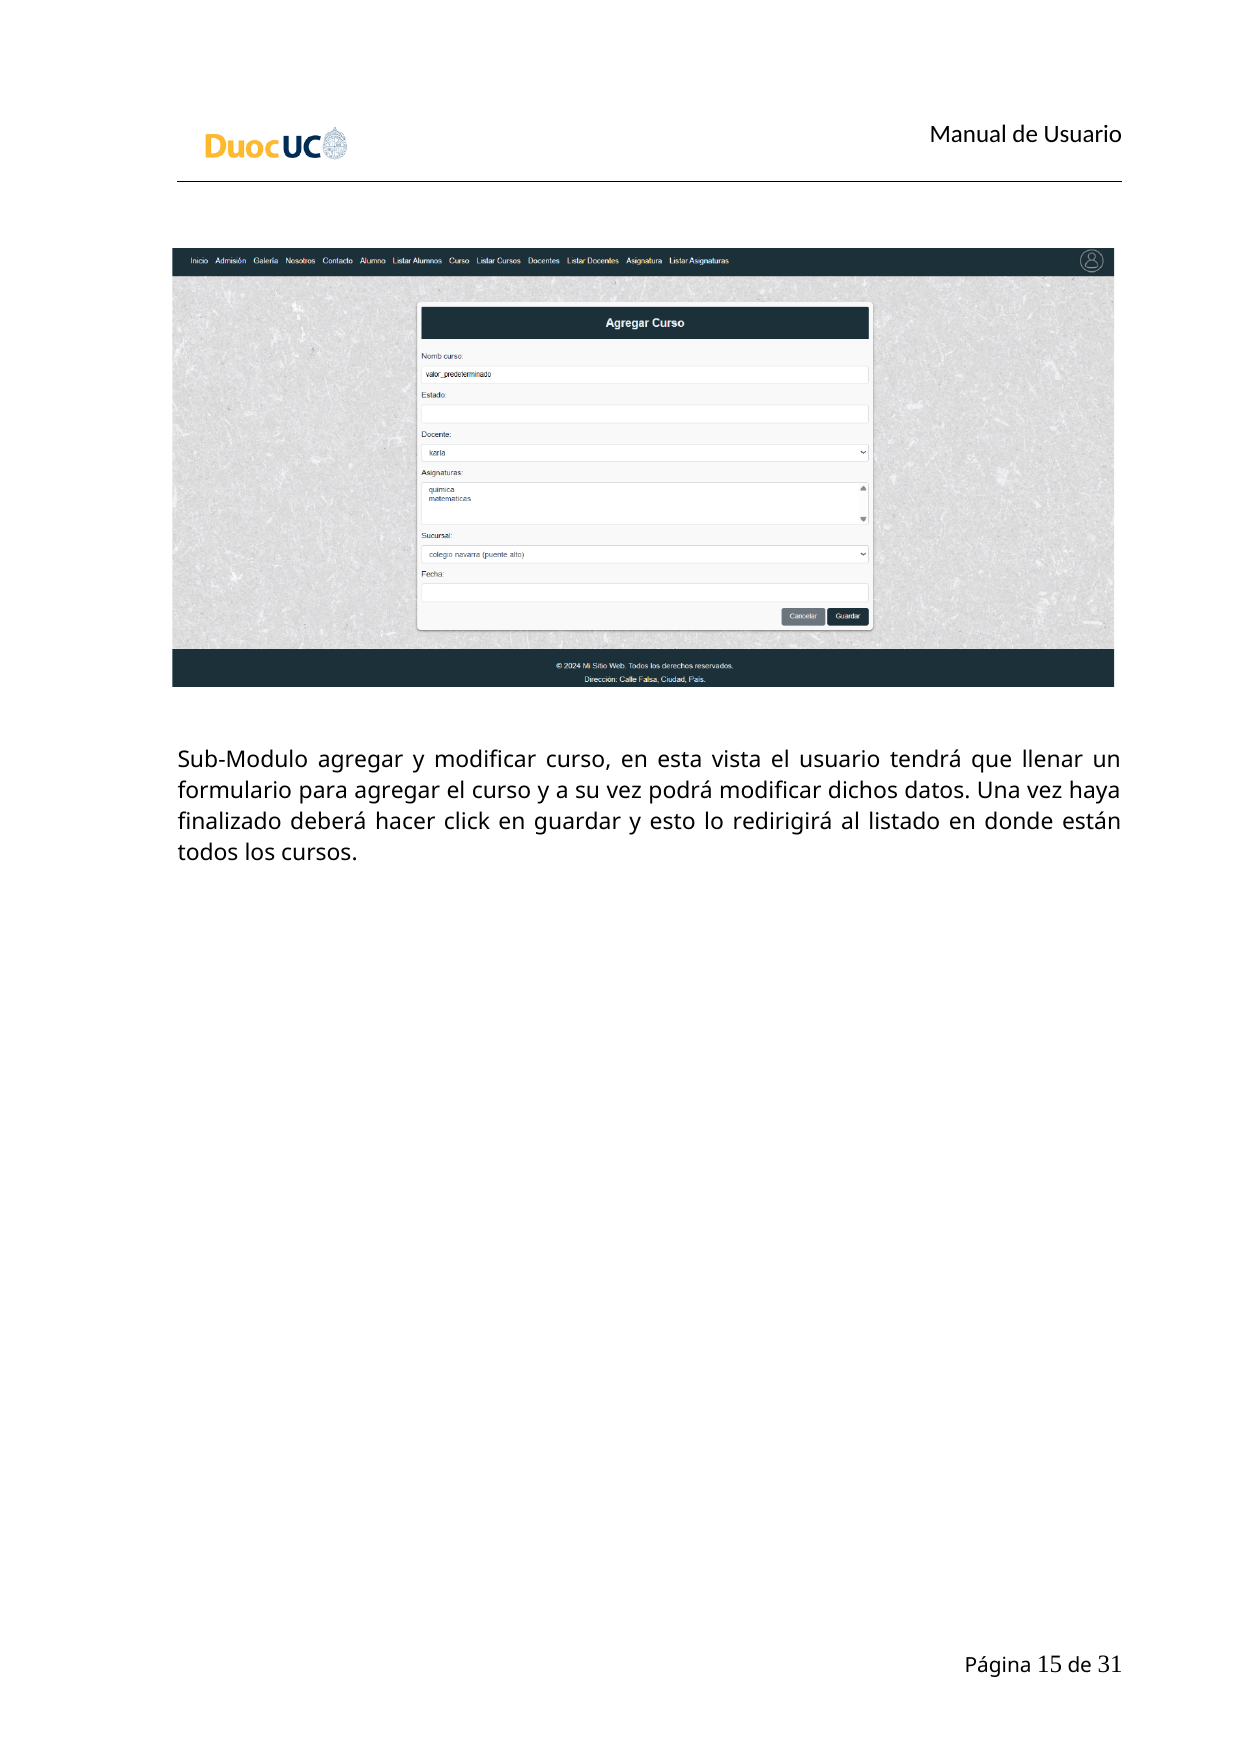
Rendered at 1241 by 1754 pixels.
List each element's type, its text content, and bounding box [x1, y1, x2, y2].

picture [172, 248, 1115, 687]
text Sub-Modulo agregar y modificar curso, en esta vista el usuario tendrá que llenar un formulario para agregar el curso y a su vez podrá modificar dichos datos. Una vez haya finalizado deberá hacer click en guardar y esto lo redirigirá al listado en donde están todos los cursos. [177, 743, 1122, 868]
picture [198, 123, 352, 162]
